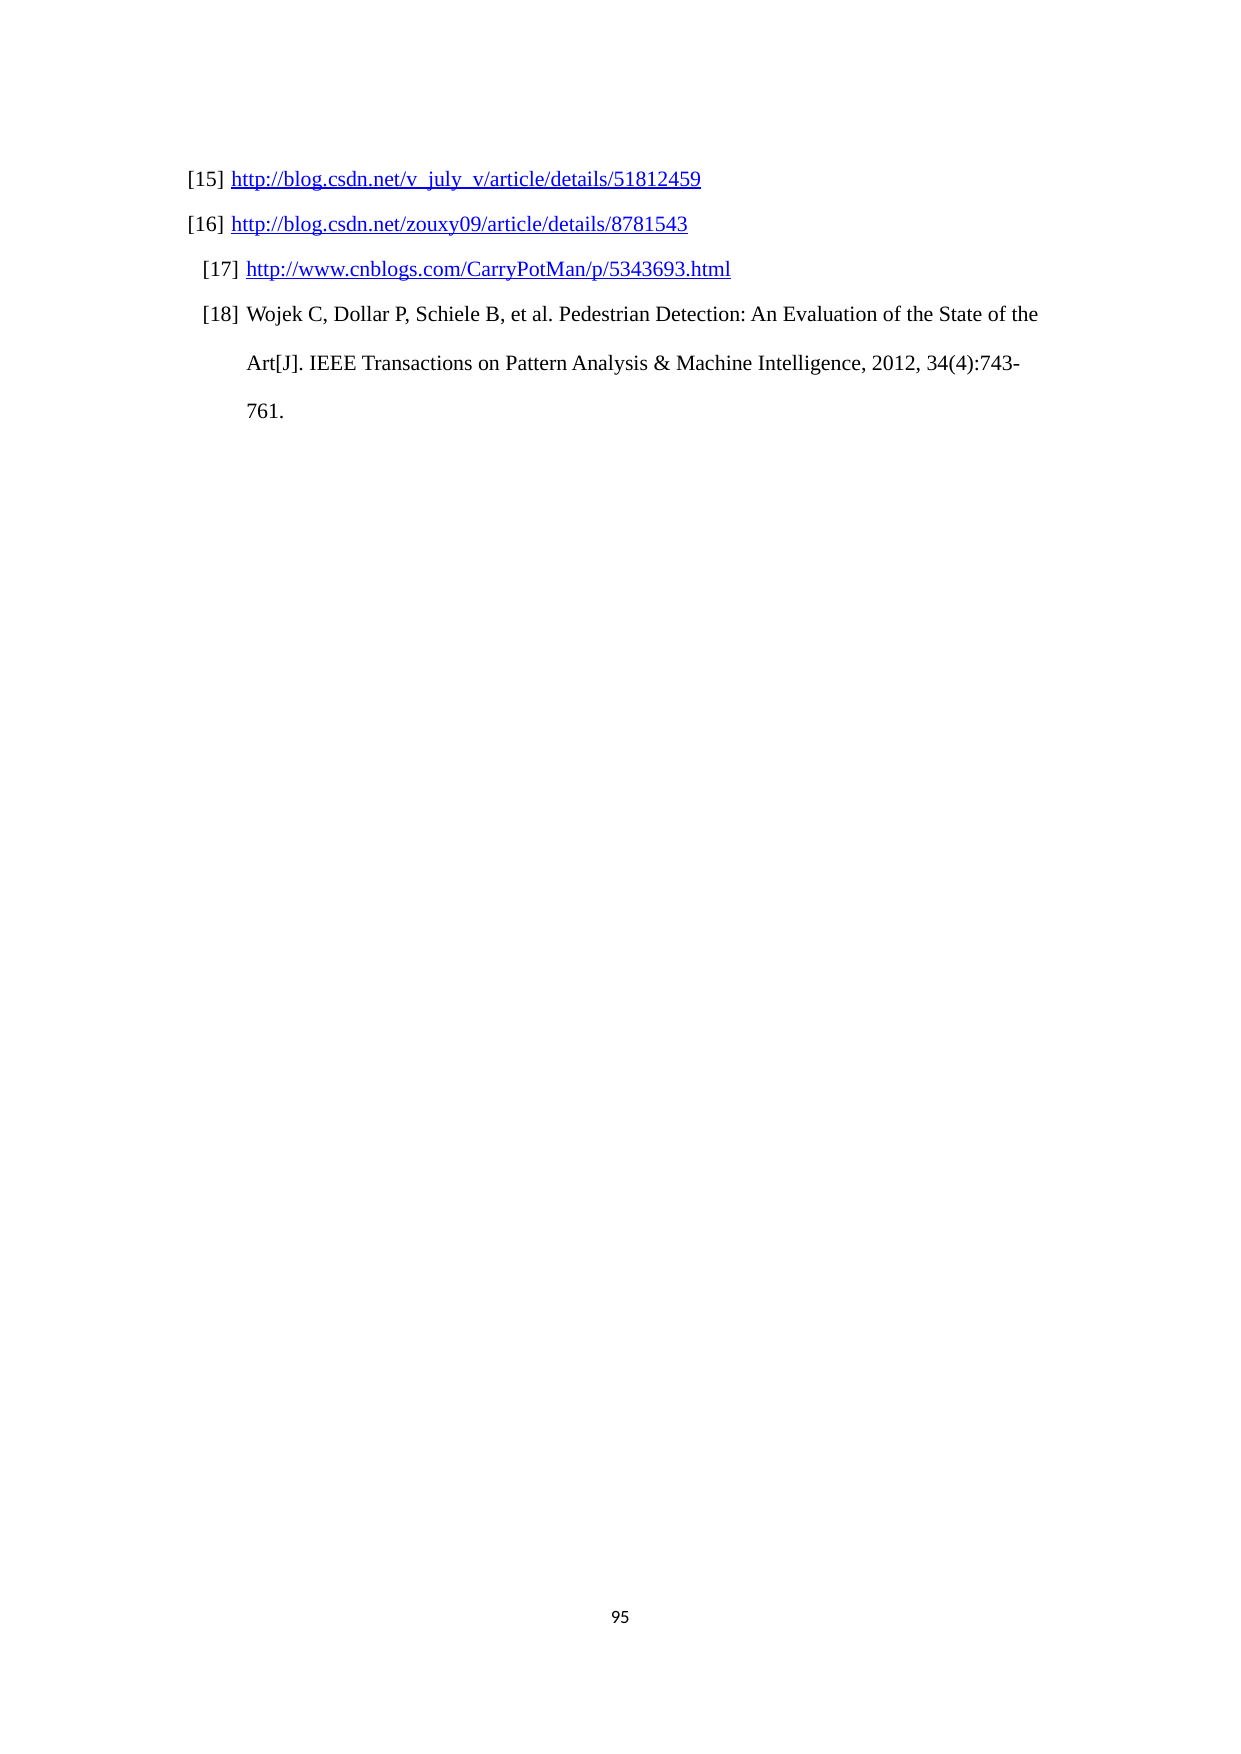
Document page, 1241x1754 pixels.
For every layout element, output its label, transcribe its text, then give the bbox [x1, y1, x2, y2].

list http://blog.csdn.net/v_july_v/article/details/51812459 [187, 162, 1053, 194]
list Wojek C, Dollar P, Schiele B, et al. Pedestrian Detection: An Evaluation of the State of the Art[J]. IEEE Transactions on Pattern Analysis & Machine Intelligence, 2012, 34(4):743-761. [202, 297, 1053, 427]
list http://www.cnblogs.com/CarryPotMan/p/5343693.html [202, 252, 1053, 285]
list http://blog.csdn.net/zouxy09/article/details/8781543 [187, 207, 1053, 239]
